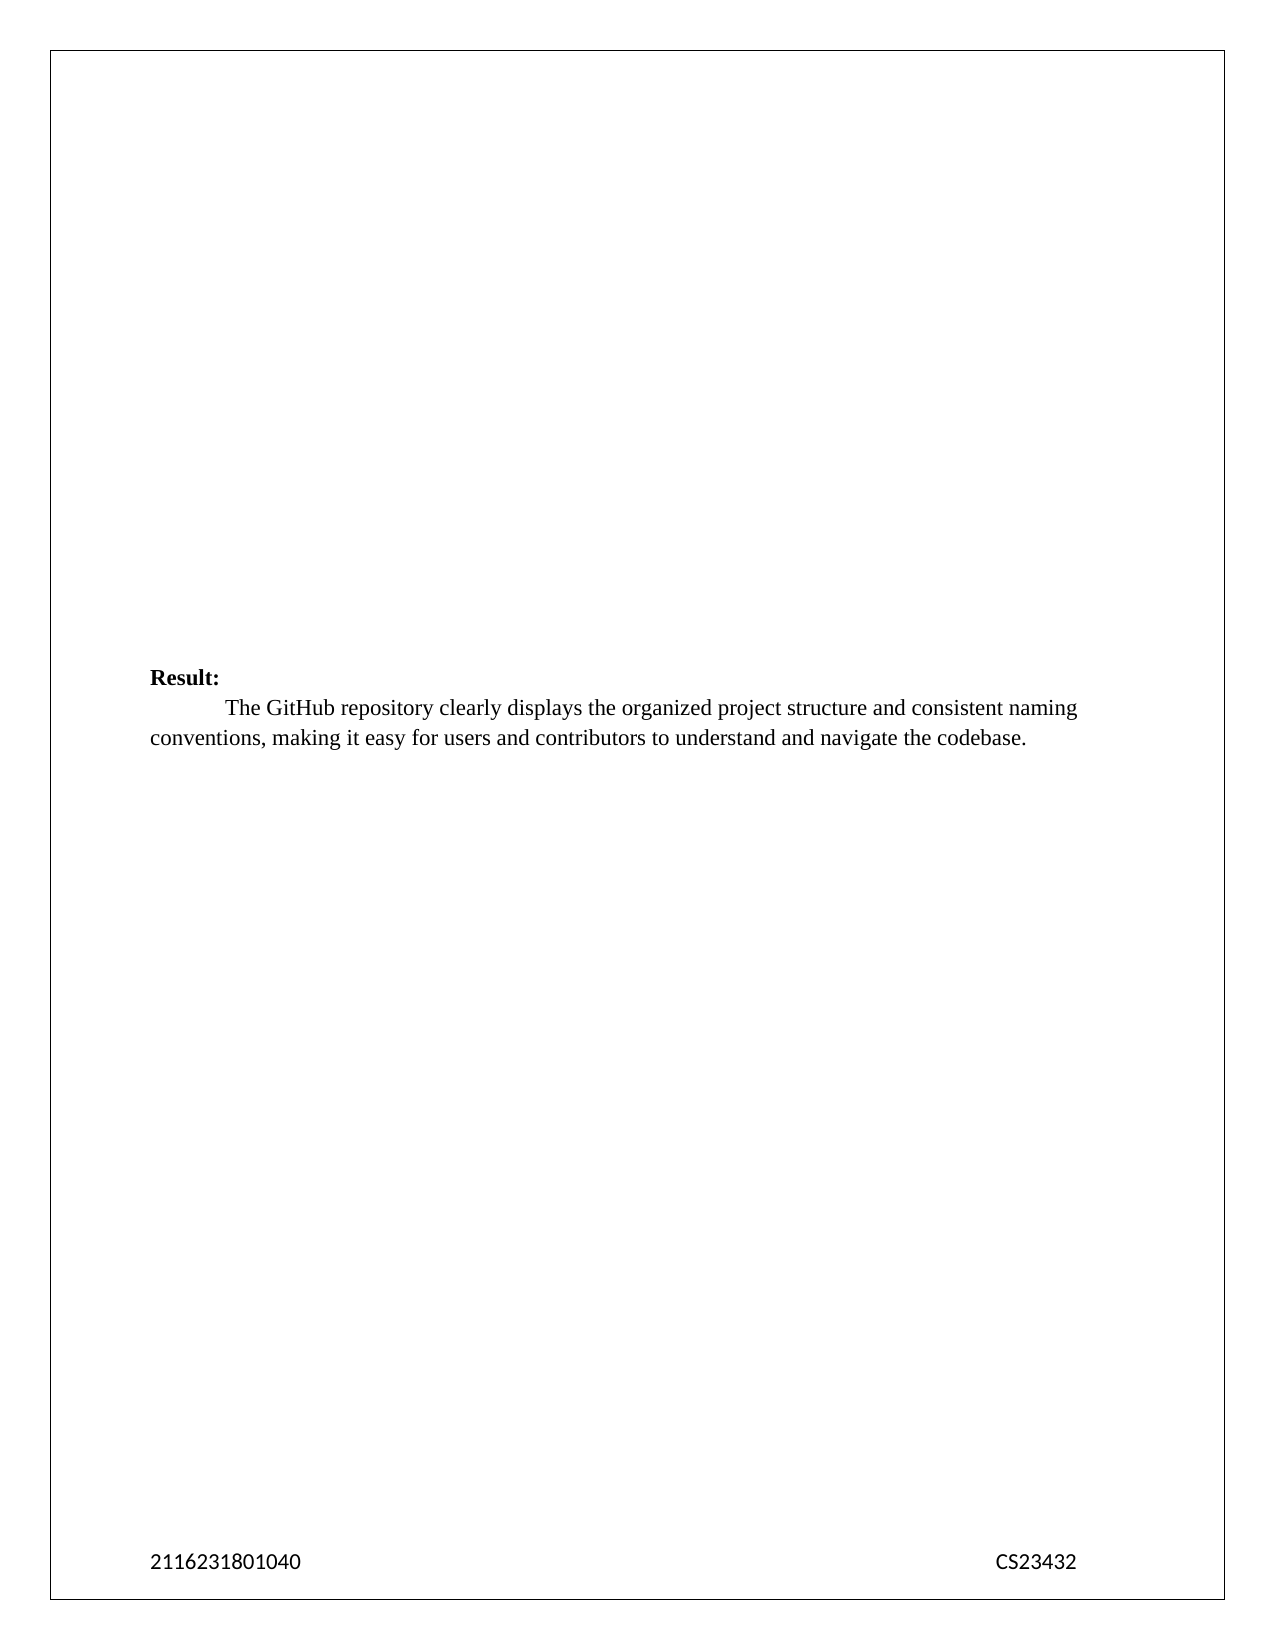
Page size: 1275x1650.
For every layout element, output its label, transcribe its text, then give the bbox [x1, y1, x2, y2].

text Result: [150, 663, 1125, 690]
text The GitHub repository clearly displays the organized project structure and consistent naming conventions, making it easy for users and contributors to understand and navigate the codebase. [150, 694, 1125, 750]
